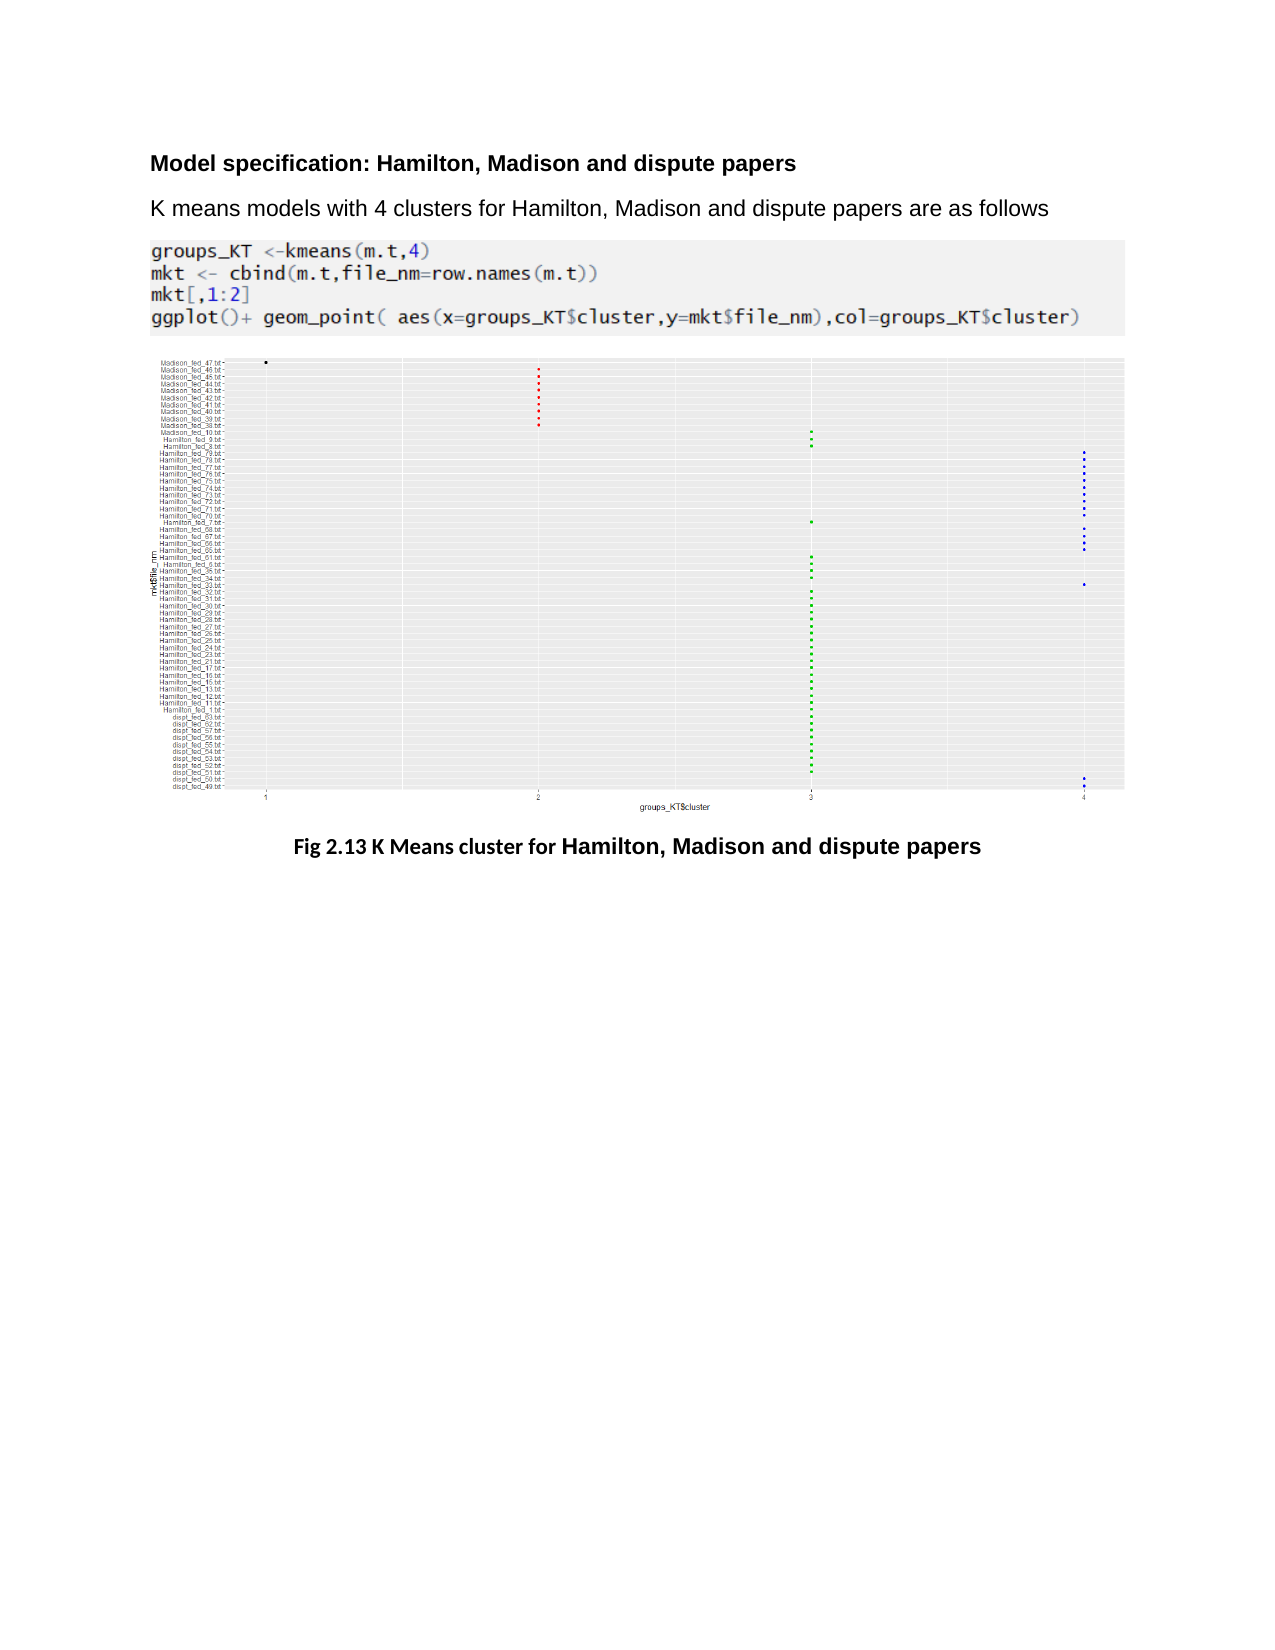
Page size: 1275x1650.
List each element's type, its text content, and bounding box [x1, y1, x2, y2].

picture [150, 240, 1125, 336]
text K means models with 4 clusters for Hamilton, Madison and dispute papers are as follows [150, 195, 1125, 221]
text Fig 2.13 K Means cluster for Hamilton, Madison and dispute papers [150, 832, 1125, 860]
text Model specification: Hamilton, Madison and dispute papers [150, 150, 1125, 176]
picture [150, 354, 1125, 813]
